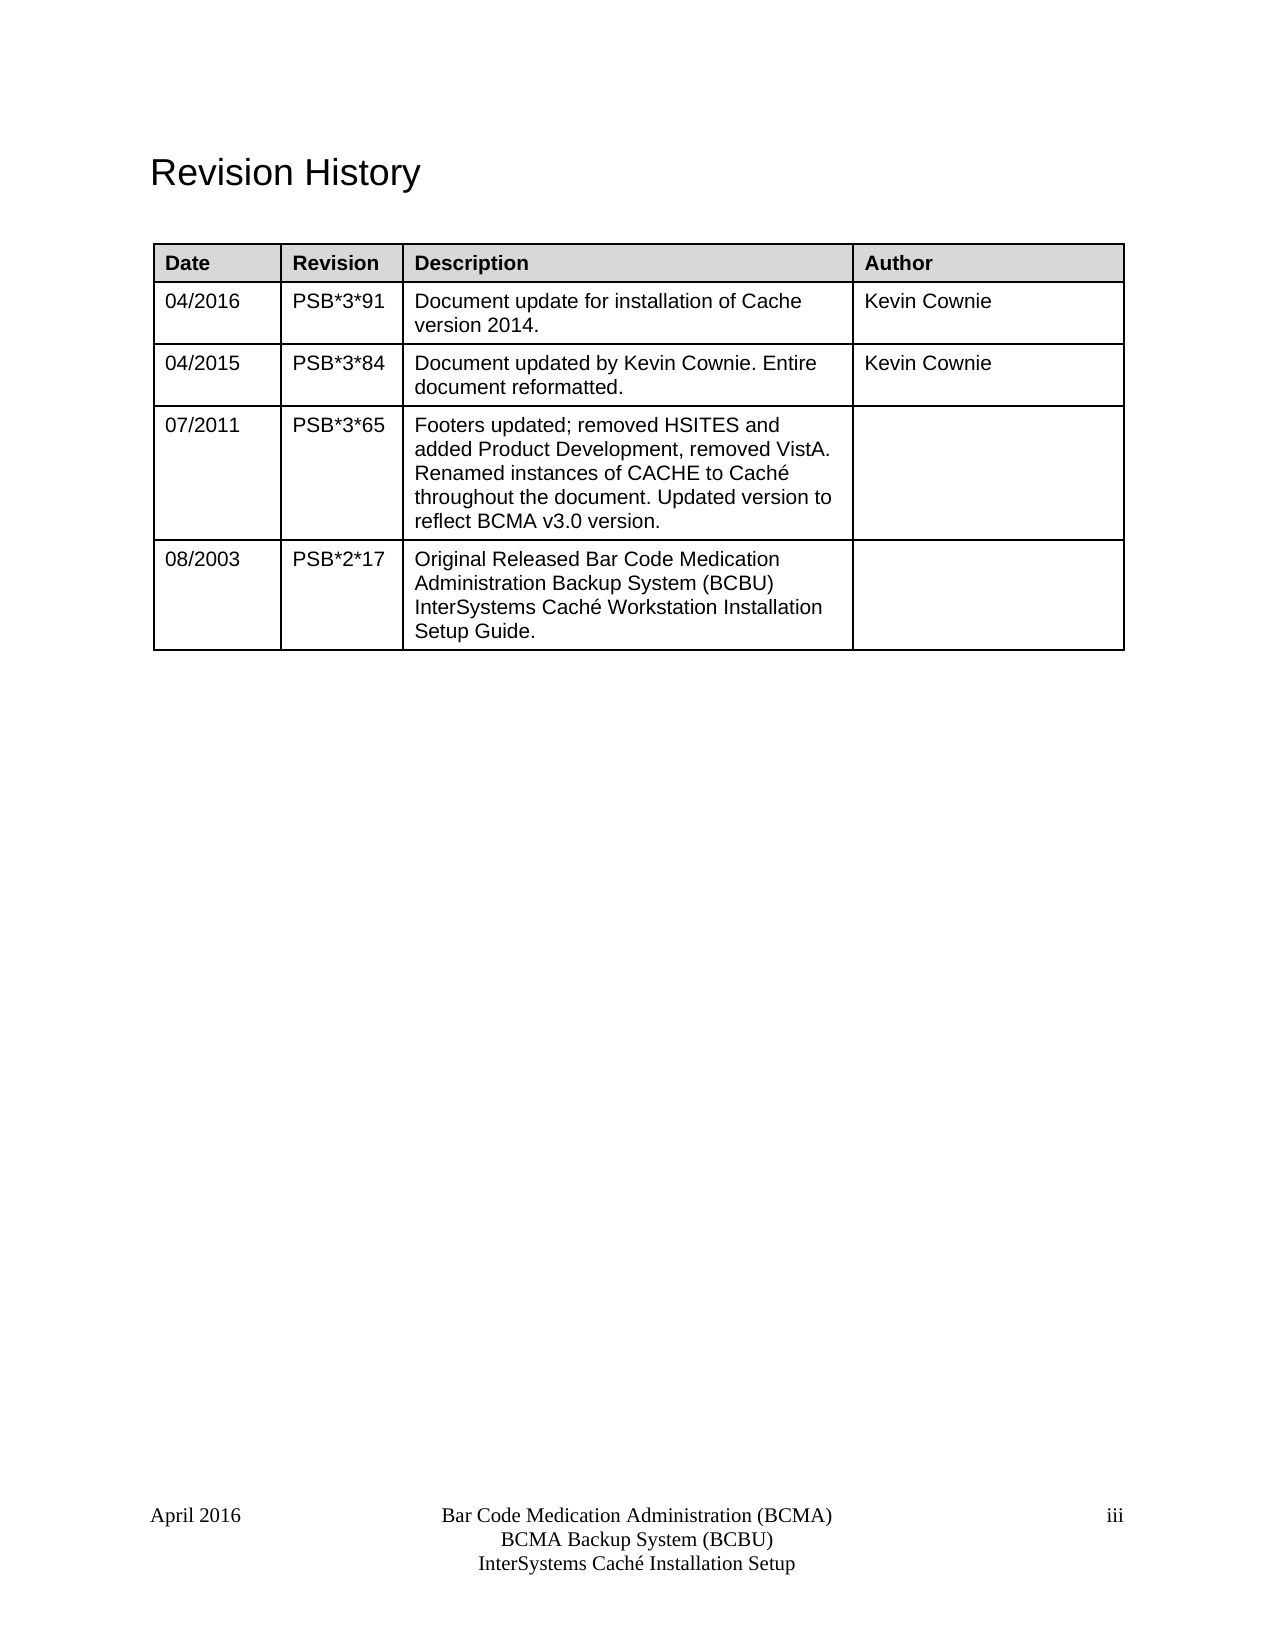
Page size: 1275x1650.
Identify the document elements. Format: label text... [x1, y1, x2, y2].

table_cell Document updated by Kevin Cownie. Entire document reformatted. [404, 345, 852, 405]
table_cell PSB*3*91 [282, 283, 402, 343]
table_cell PSB*3*84 [282, 345, 402, 405]
table_cell PSB*3*65 [282, 407, 402, 539]
table_cell Original Released Bar Code Medication Administration Backup System (BCBU) InterSystems Caché Workstation Installation Setup Guide. [404, 541, 852, 649]
table_header Description [404, 245, 852, 281]
table_cell Kevin Cownie [854, 345, 1123, 405]
table_cell [854, 541, 1123, 649]
table_header Author [854, 245, 1123, 281]
table_cell [854, 407, 1123, 539]
table_cell Footers updated; removed HSITES and added Product Development, removed VistA. Renamed instances of CACHE to Caché throughout the document. Updated version to reflect BCMA v3.0 version. [404, 407, 852, 539]
subtitle Revision History [150, 150, 1125, 193]
table_header Revision [282, 245, 402, 281]
table_cell 07/2011 [155, 407, 280, 539]
table_cell 08/2003 [155, 541, 280, 649]
table_cell Kevin Cownie [854, 283, 1123, 343]
table_cell 04/2016 [155, 283, 280, 343]
table_header Date [155, 245, 280, 281]
table_cell PSB*2*17 [282, 541, 402, 649]
table_cell 04/2015 [155, 345, 280, 405]
table_cell Document update for installation of Cache version 2014. [404, 283, 852, 343]
